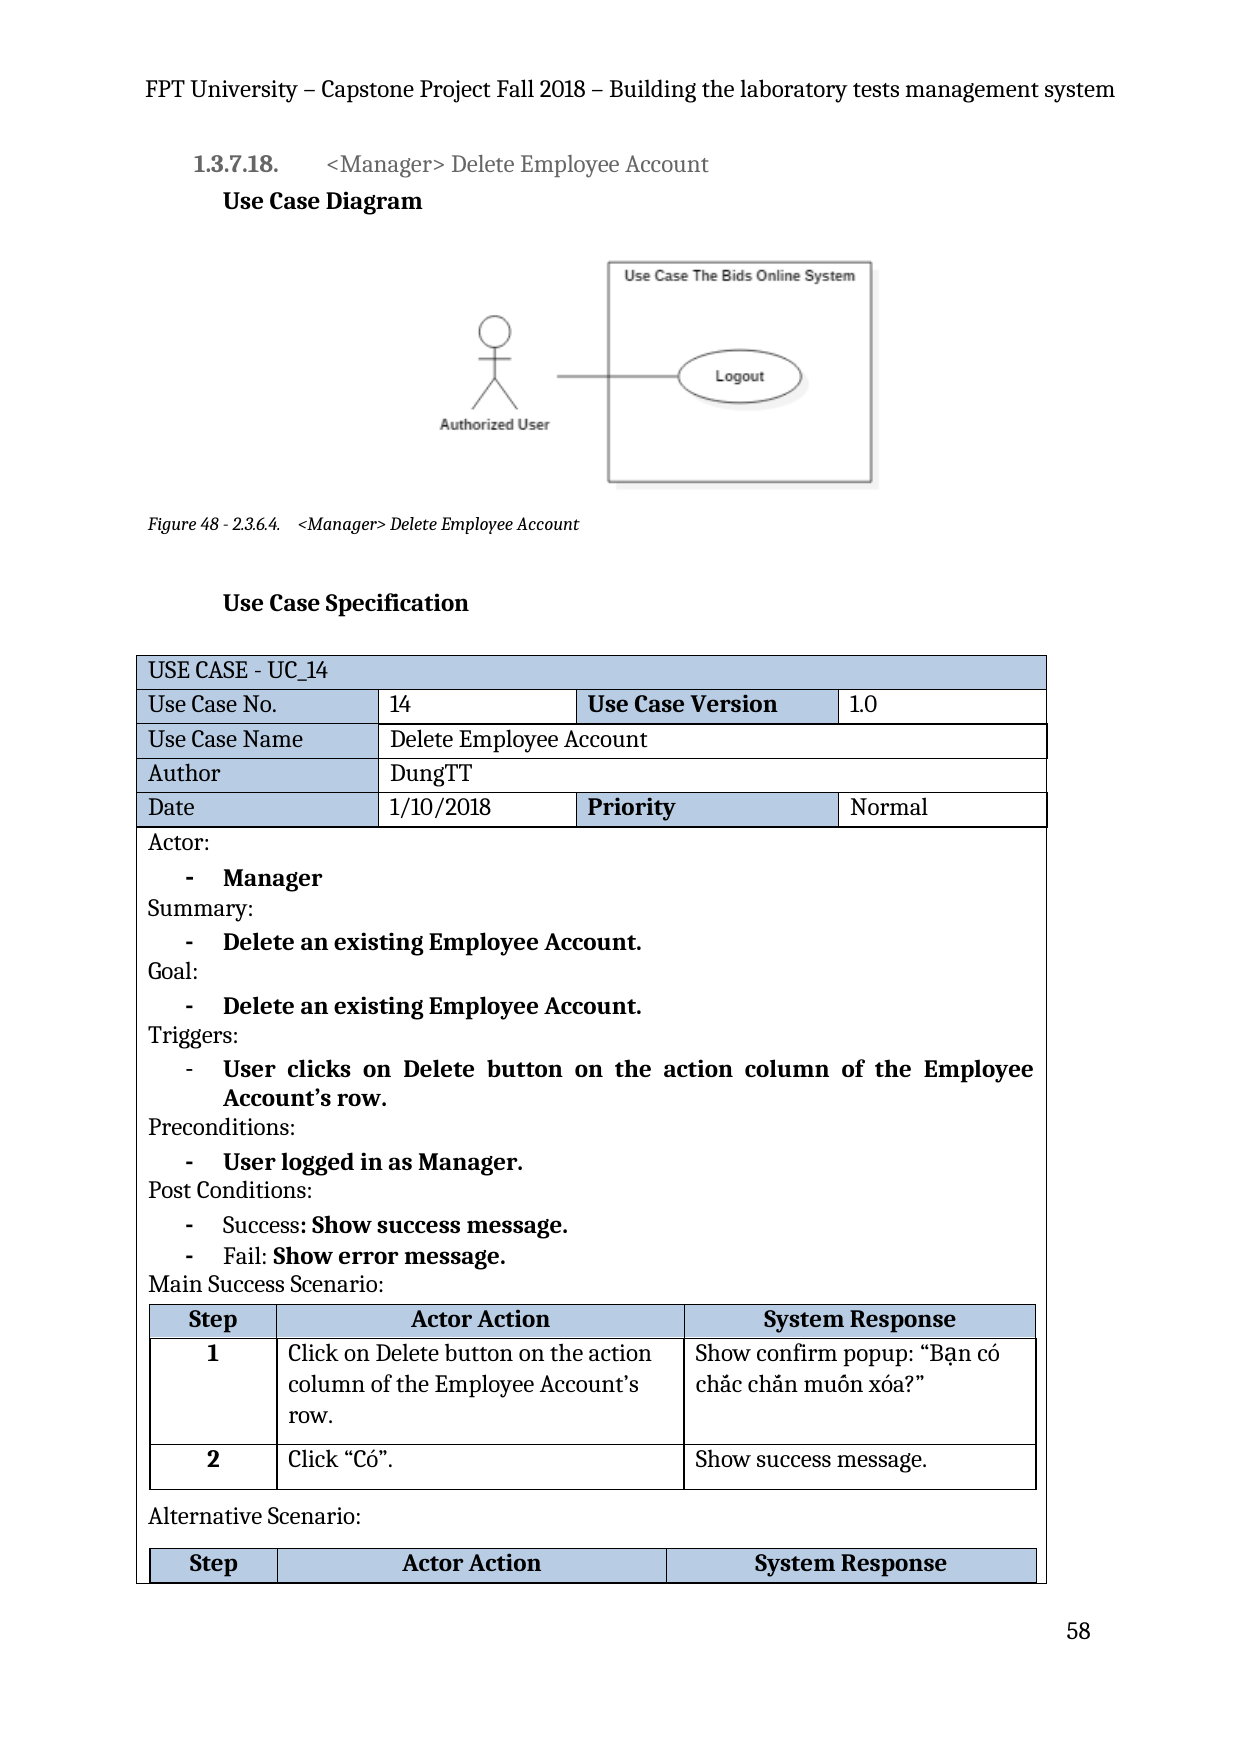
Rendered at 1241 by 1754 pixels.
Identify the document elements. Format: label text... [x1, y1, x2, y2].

table_cell 1.0 [839, 690, 1046, 723]
table_cell Delete Employee Account [379, 725, 1046, 758]
table_cell Date [137, 793, 378, 826]
subtitle <Manager> Delete Employee Account [279, 150, 1090, 179]
table_cell Priority [577, 793, 838, 826]
table_cell 1/10/2018 [379, 793, 576, 826]
table_cell 14 [379, 690, 576, 723]
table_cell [137, 828, 1046, 1583]
picture [415, 220, 898, 510]
table_cell Use Case Version [577, 690, 838, 723]
table_cell DungTT [379, 759, 1046, 792]
text Use Case Diagram [148, 187, 1090, 216]
table_cell Use Case Name [137, 724, 378, 758]
table_cell Use Case No. [137, 690, 378, 723]
table_cell Normal [839, 793, 1046, 826]
table_cell Author [137, 759, 378, 792]
text Use Case Specification [148, 589, 1090, 618]
table_header USE CASE - UC_14 [137, 656, 1046, 689]
text Figure 48 - 2.3.6.4. <Manager> Delete Employee Account [148, 513, 1090, 535]
